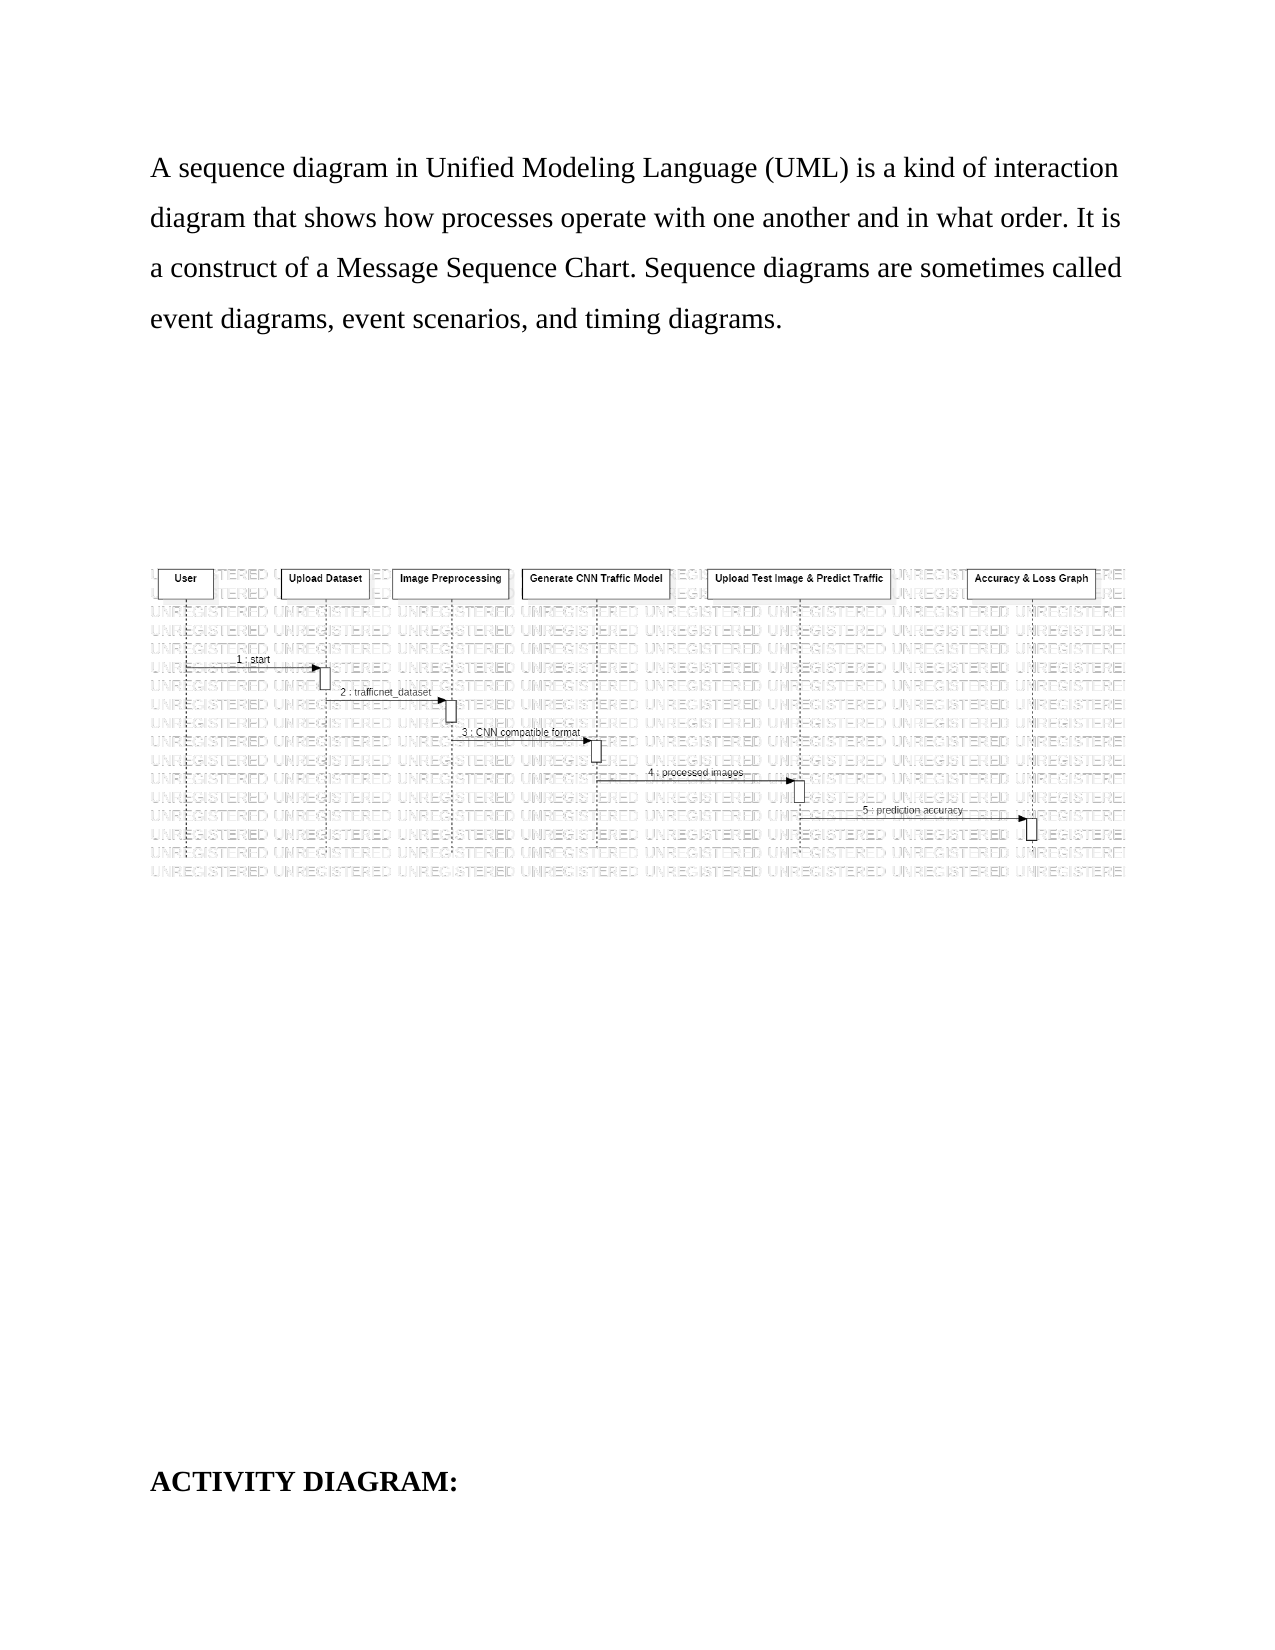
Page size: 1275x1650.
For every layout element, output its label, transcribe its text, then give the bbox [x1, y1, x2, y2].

text ACTIVITY DIAGRAM: [150, 1464, 1125, 1497]
text A sequence diagram in Unified Modeling Language (UML) is a kind of interaction diagram that shows how processes operate with one another and in what order. It is a construct of a Message Sequence Chart. Sequence diagrams are sometimes called event diagrams, event scenarios, and timing diagrams. [150, 150, 1125, 334]
picture [150, 562, 1125, 890]
